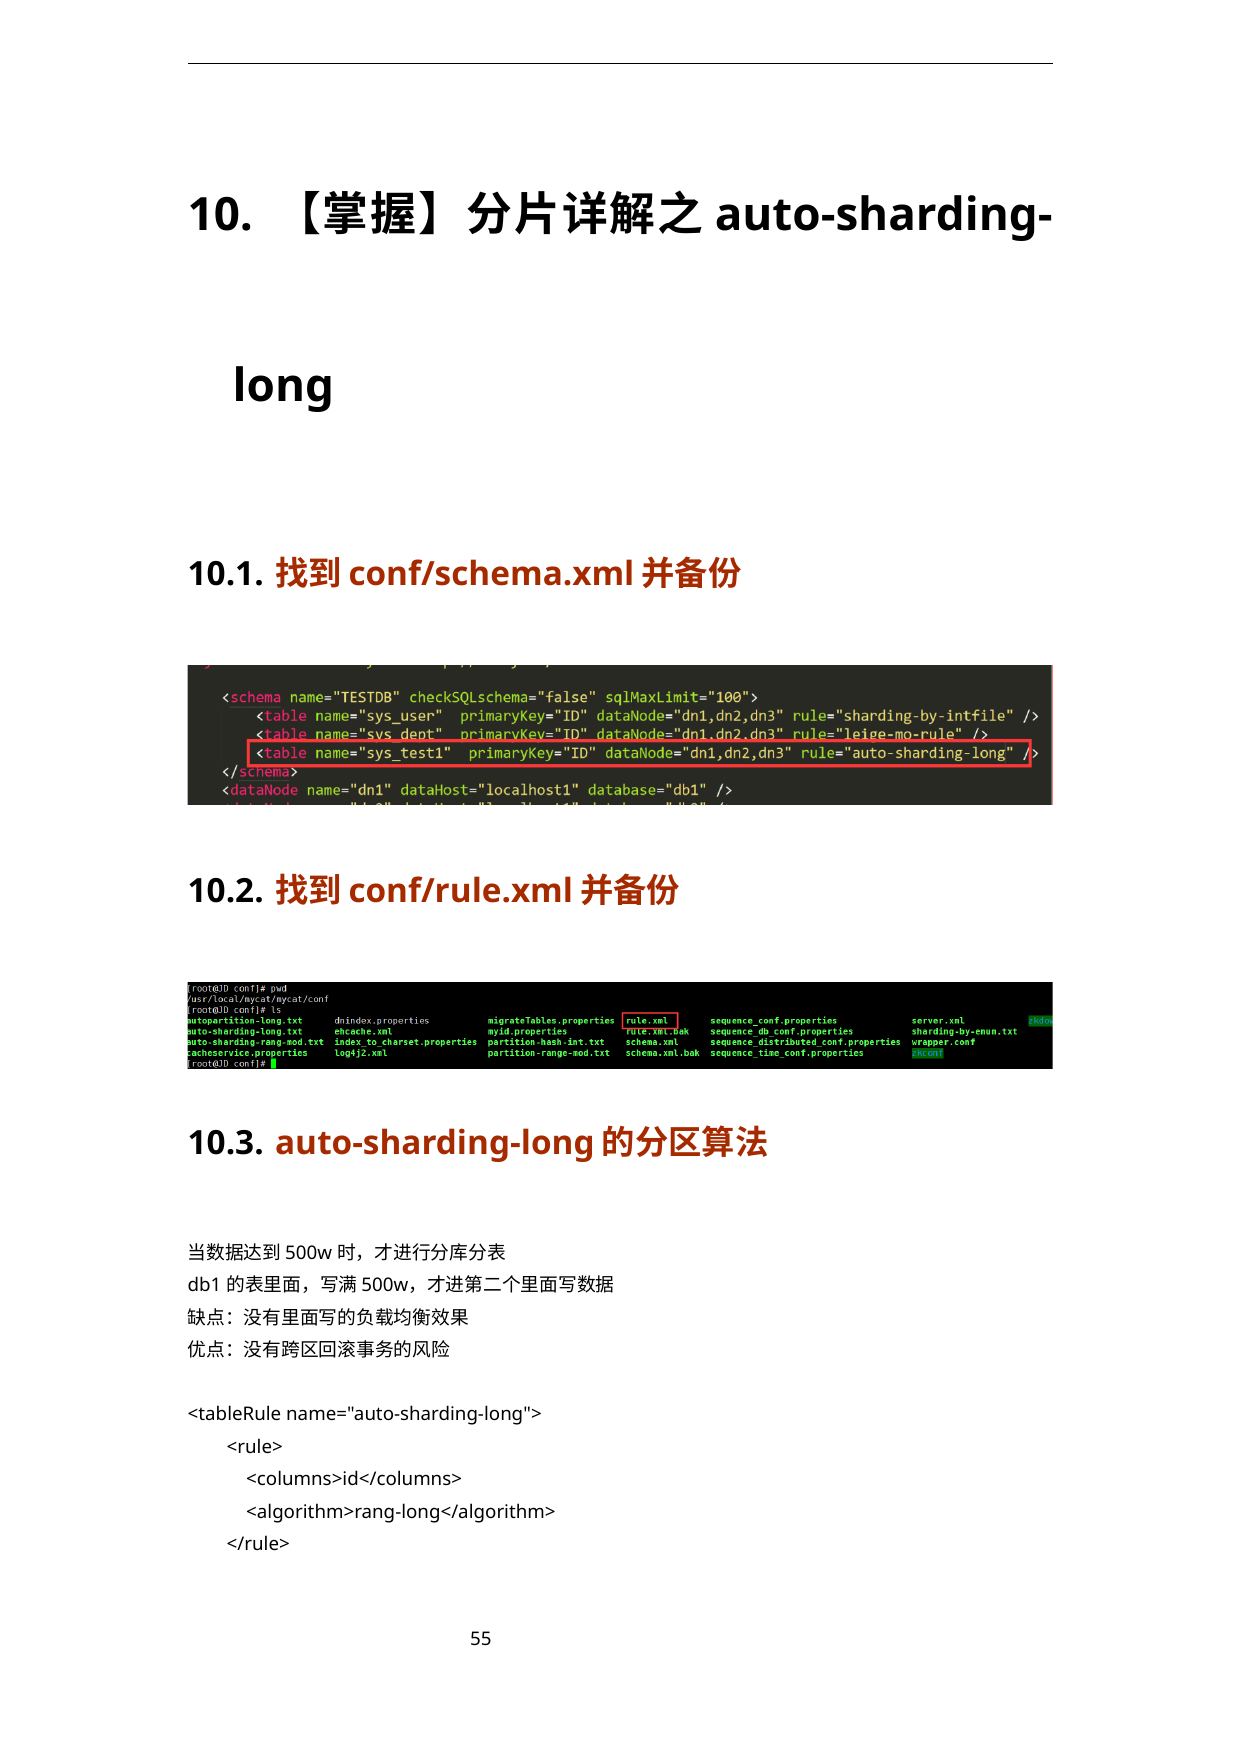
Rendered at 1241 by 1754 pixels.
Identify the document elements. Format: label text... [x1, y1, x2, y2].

text <algorithm>rang-long</algorithm> [187, 1495, 1053, 1527]
text 优点：没有跨区回滚事务的风险 [187, 1332, 1053, 1365]
text <columns>id</columns> [187, 1462, 1053, 1495]
subtitle 找到conf/rule.xml并备份 [187, 855, 1053, 920]
picture [187, 665, 1053, 805]
subtitle auto-sharding-long的分区算法 [187, 1107, 1053, 1172]
subtitle 找到conf/schema.xml并备份 [187, 538, 1053, 603]
subtitle 【掌握】分片详解之auto-sharding-long [187, 162, 1053, 416]
text db1 的表里面，写满500w，才进第二个里面写数据 [187, 1267, 1053, 1300]
text <tableRule name="auto-sharding-long"> [187, 1397, 1053, 1430]
text <rule> [187, 1430, 1053, 1462]
text 缺点：没有里面写的负载均衡效果 [187, 1300, 1053, 1332]
picture [187, 982, 1053, 1069]
text 当数据达到500w 时，才进行分库分表 [187, 1235, 1053, 1267]
text </rule> [187, 1527, 1053, 1560]
